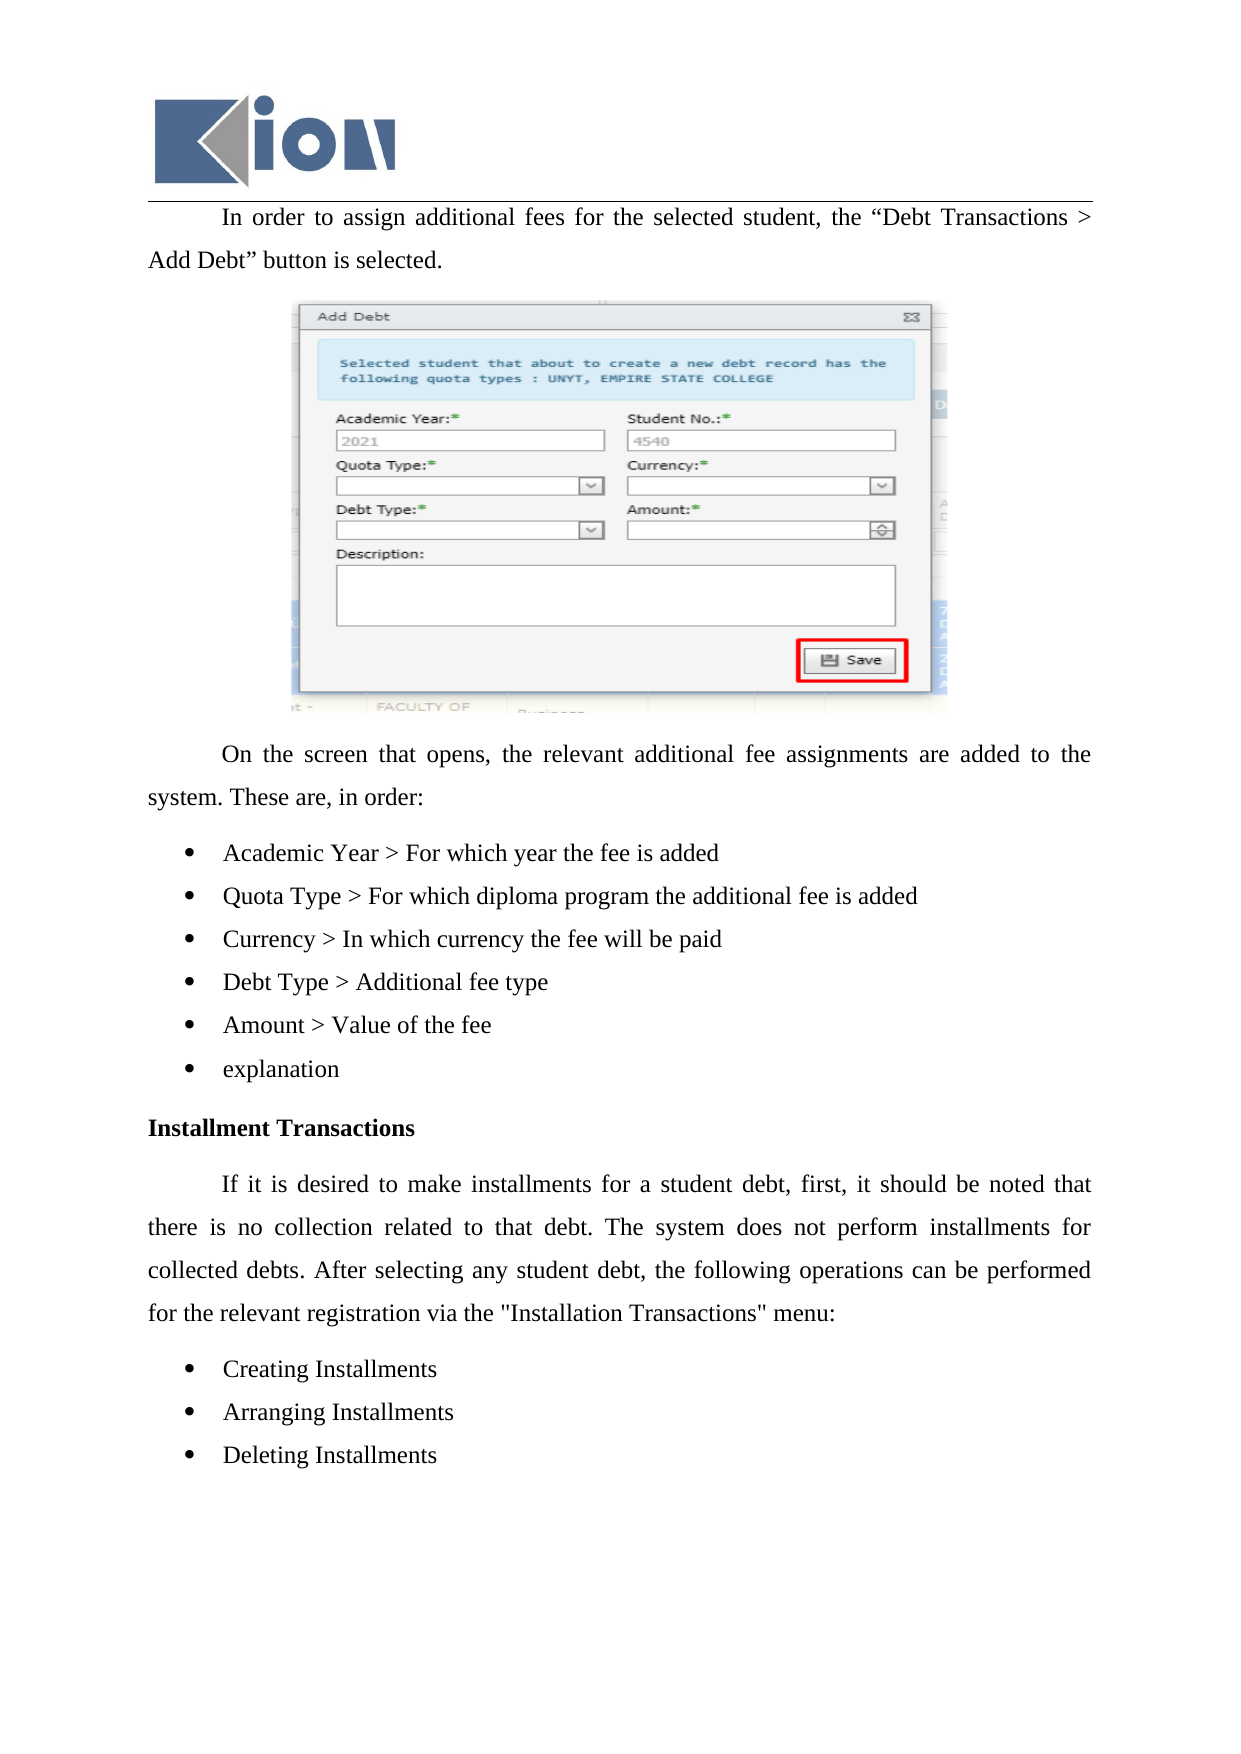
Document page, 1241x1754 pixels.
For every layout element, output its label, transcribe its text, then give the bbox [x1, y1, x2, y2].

list Academic Year > For which year the fee is added [185, 838, 1093, 867]
picture [291, 300, 948, 713]
text On the screen that opens, the relevant additional fee assignments are added to the system. These are, in order: [148, 739, 1093, 811]
list Debt Type > Additional fee type [185, 967, 1093, 996]
text If it is desired to make installments for a student debt, first, it should be noted that there is no collection related to that debt. The system does not perform installments for collected debts. After selecting any student debt, the following operations can be performed for the relevant registration via the "Installation Transactions" menu: [148, 1169, 1093, 1327]
list Deleting Installments [185, 1440, 1093, 1469]
text Installment Transactions [148, 1113, 1093, 1142]
list Amount > Value of the fee [185, 1011, 1093, 1039]
list Arranging Installments [185, 1397, 1093, 1426]
list Quota Type > For which diploma program the additional fee is added [185, 881, 1093, 910]
list explanation [185, 1054, 1093, 1082]
text In order to assign additional fees for the selected student, the “Debt Transactions > Add Debt” button is selected. [148, 202, 1093, 274]
list Creating Installments [185, 1354, 1093, 1383]
picture [147, 86, 404, 199]
list Currency > In which currency the fee will be paid [185, 924, 1093, 953]
